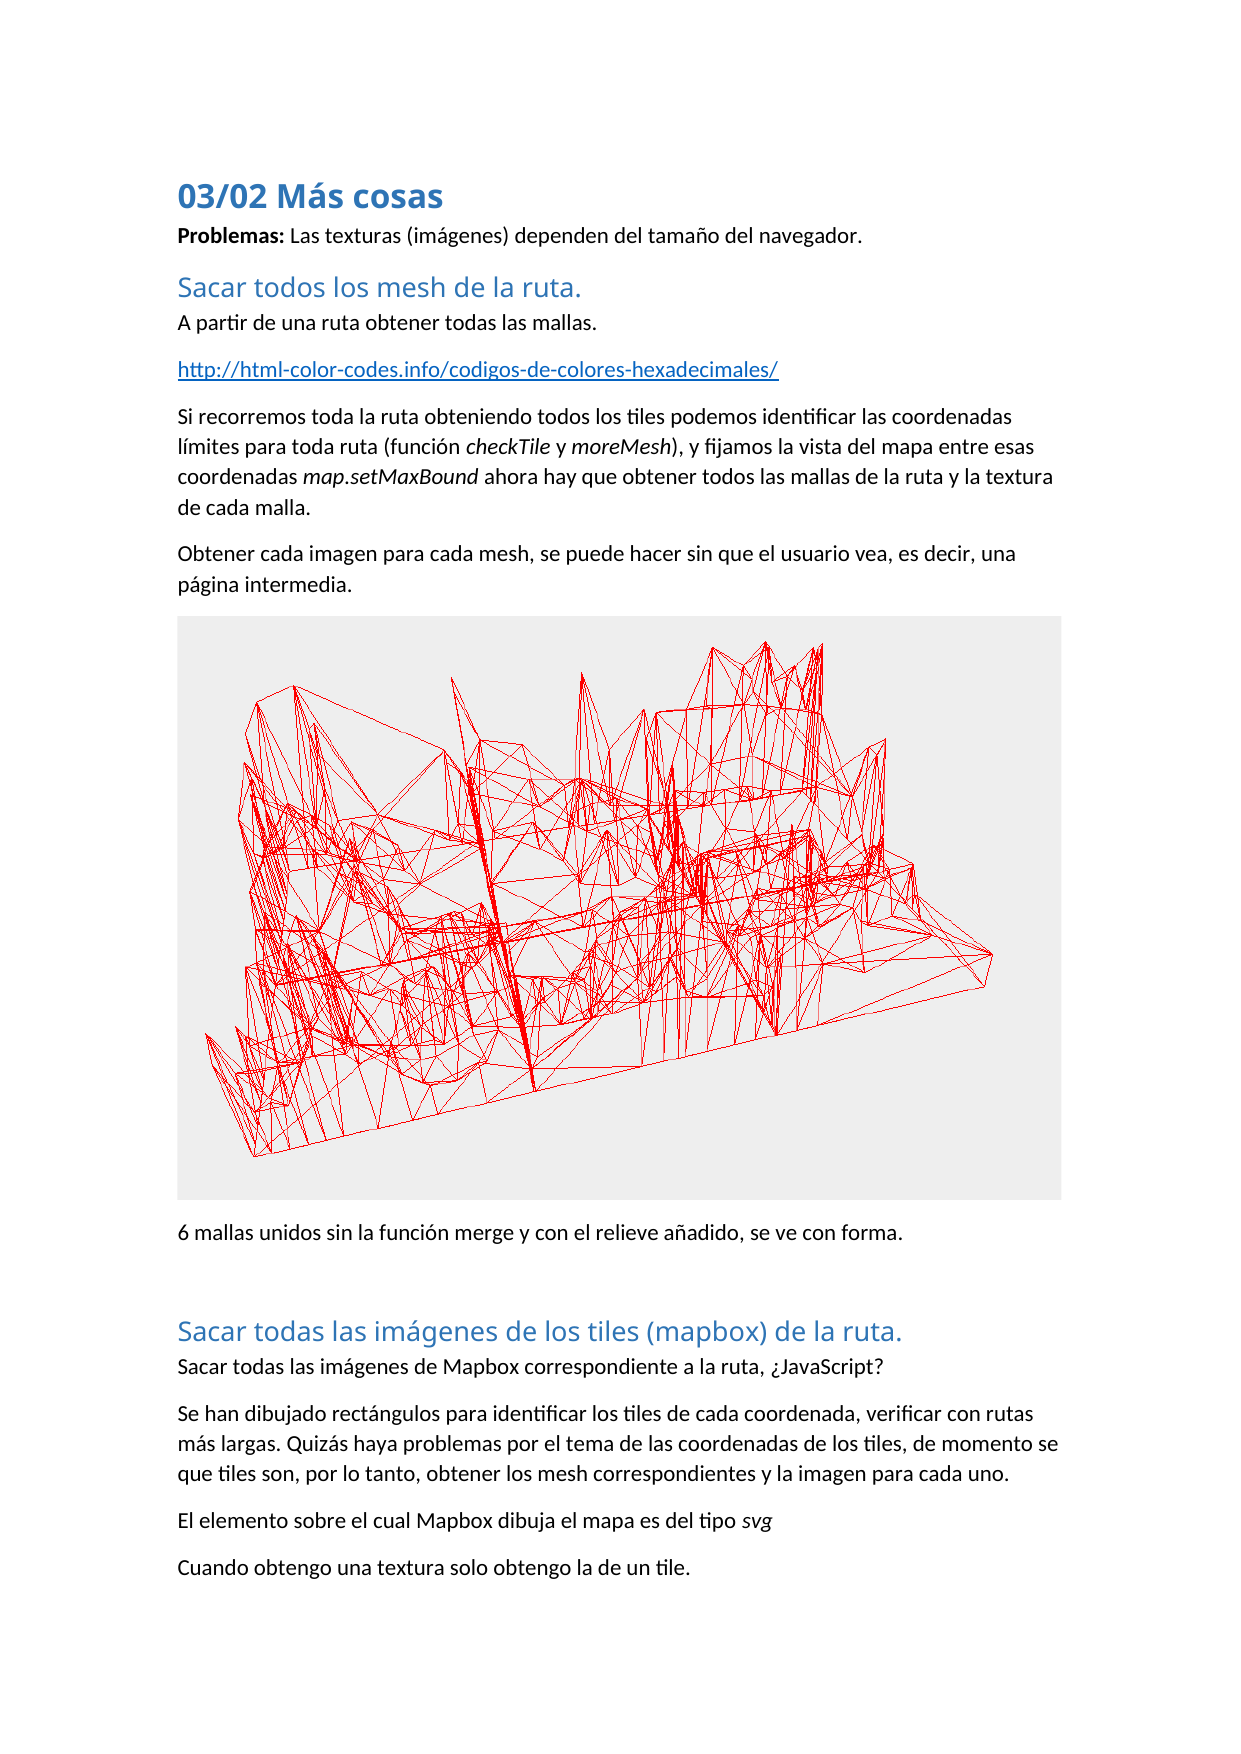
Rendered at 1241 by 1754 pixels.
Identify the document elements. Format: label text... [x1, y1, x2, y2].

text Si recorremos toda la ruta obteniendo todos los tiles podemos identificar las coordenadas límites para toda ruta (función checkTile y moreMesh), y fijamos la vista del mapa entre esas coordenadas map.setMaxBound ahora hay que obtener todos las mallas de la ruta y la textura de cada malla. [177, 402, 1063, 521]
text Se han dibujado rectángulos para identificar los tiles de cada coordenada, verificar con rutas más largas. Quizás haya problemas por el tema de las coordenadas de los tiles, de momento se que tiles son, por lo tanto, obtener los mesh correspondientes y la imagen para cada uno. [177, 1399, 1063, 1487]
text Cuando obtengo una textura solo obtengo la de un tile. [177, 1553, 1063, 1581]
text Obtener cada imagen para cada mesh, se puede hacer sin que el usuario vea, es decir, una página intermedia. [177, 539, 1063, 598]
subtitle 03/02 Más cosas [177, 173, 1063, 218]
subtitle Sacar todos los mesh de la ruta. [177, 268, 1063, 305]
text El elemento sobre el cual Mapbox dibuja el mapa es del tipo svg [177, 1506, 1063, 1534]
text 6 mallas unidos sin la función merge y con el relieve añadido, se ve con forma. [177, 1218, 1063, 1246]
picture [177, 616, 1062, 1200]
text Problemas: Las texturas (imágenes) dependen del tamaño del navegador. [177, 222, 1063, 249]
subtitle Sacar todas las imágenes de los tiles (mapbox) de la ruta. [177, 1312, 1063, 1349]
text Sacar todas las imágenes de Mapbox correspondiente a la ruta, ¿JavaScript? [177, 1352, 1063, 1380]
text http://html-color-codes.info/codigos-de-colores-hexadecimales/ [177, 355, 1063, 383]
text A partir de una ruta obtener todas las mallas. [177, 308, 1063, 336]
